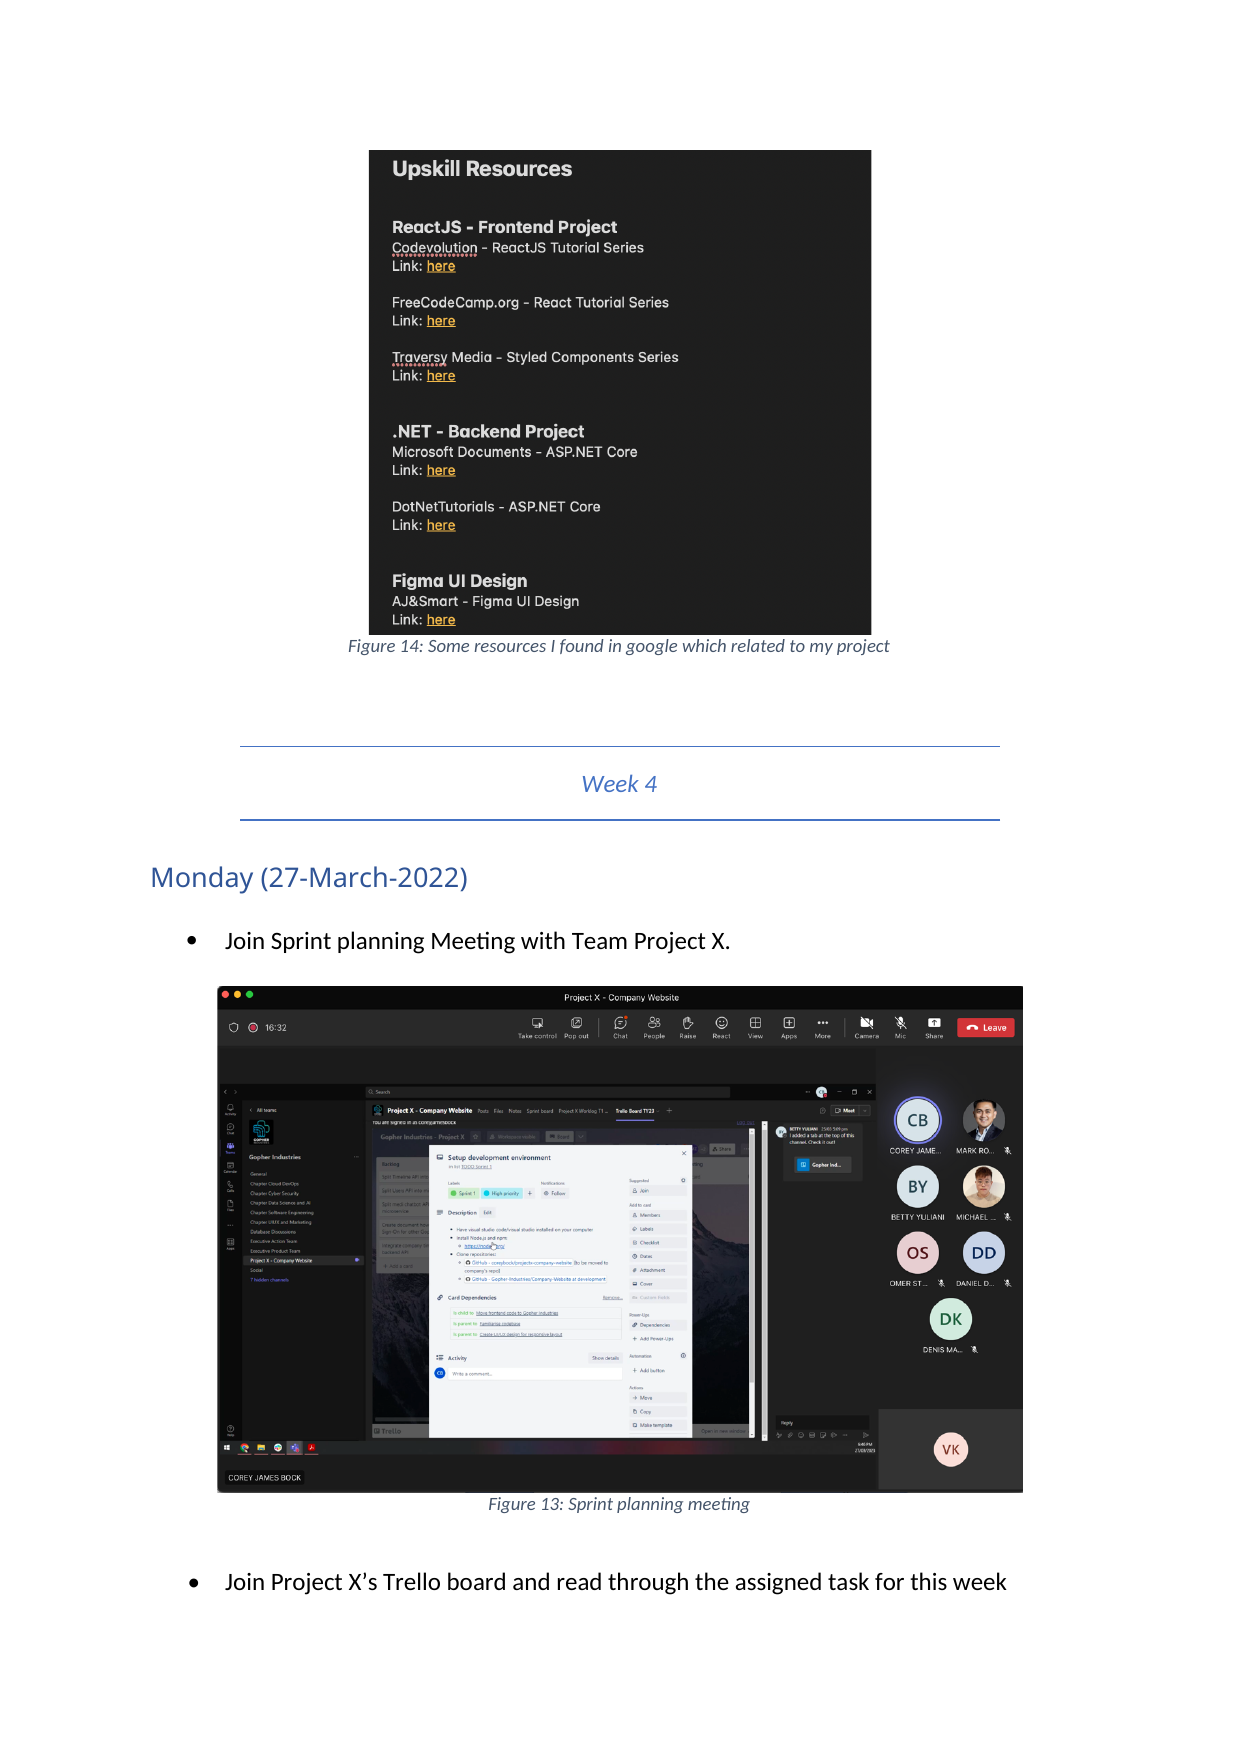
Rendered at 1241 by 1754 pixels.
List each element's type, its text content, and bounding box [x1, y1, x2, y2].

subtitle Monday (27-March-2022) [150, 858, 1090, 895]
picture [368, 150, 872, 635]
list Join Sprint planning Meeting with Team Project X. [187, 925, 1090, 956]
picture [217, 986, 1023, 1493]
list Join Project X’s Trello board and read through the assigned task for this week [187, 1566, 1090, 1597]
text Week 4 [240, 747, 1000, 819]
text Figure 13: Sprint planning meeting [150, 1492, 1090, 1515]
text Figure 14: Some resources I found in google which related to my project [150, 634, 1090, 657]
